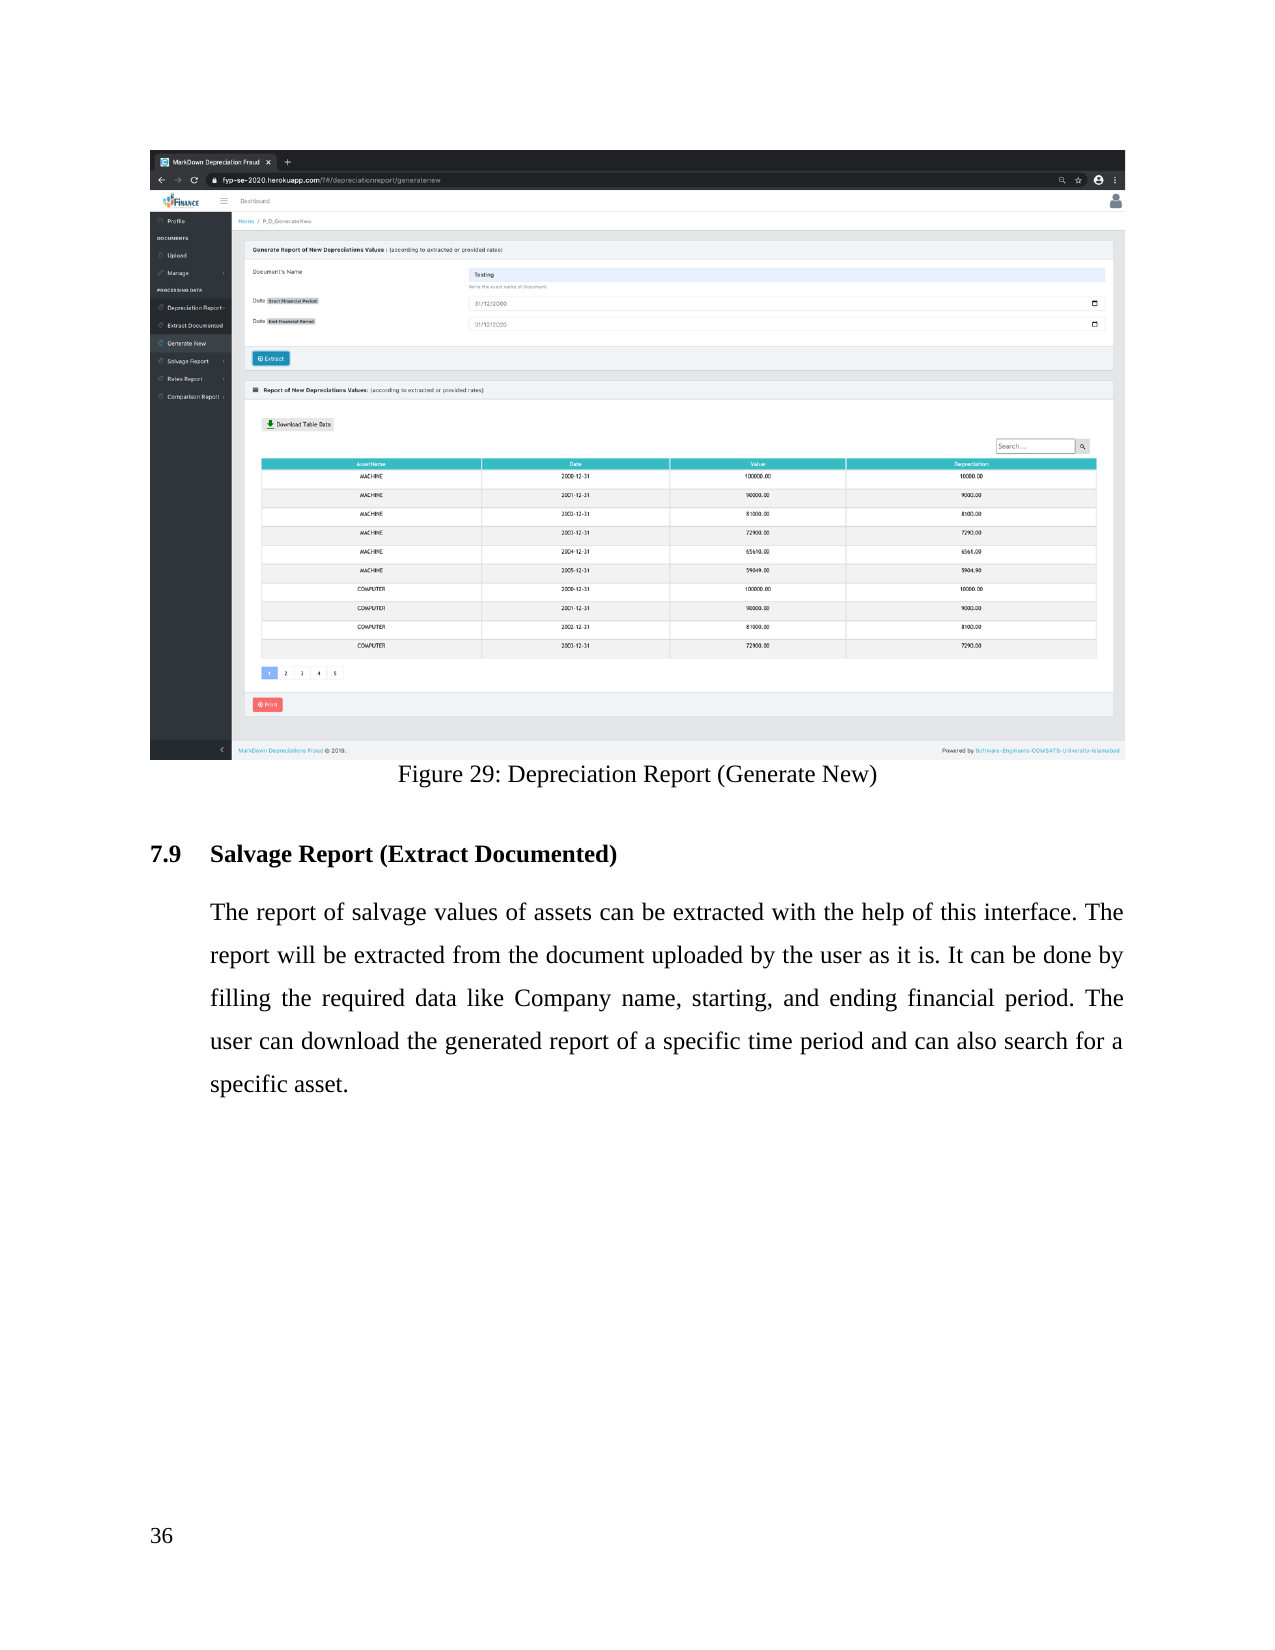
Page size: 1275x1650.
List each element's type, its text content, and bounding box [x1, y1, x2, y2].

subtitle Salvage Report (Extract Documented) [150, 839, 1125, 868]
text Figure 29: Depreciation Report (Generate New) [150, 760, 1125, 788]
text The report of salvage values of assets can be extracted with the help of this interface. The report will be extracted from the document uploaded by the user as it is. It can be done by filling the required data like Company name, starting, and ending financial period. The user can download the generated report of a specific time period and can also search for a specific asset. [210, 897, 1125, 1098]
picture [150, 150, 1125, 760]
